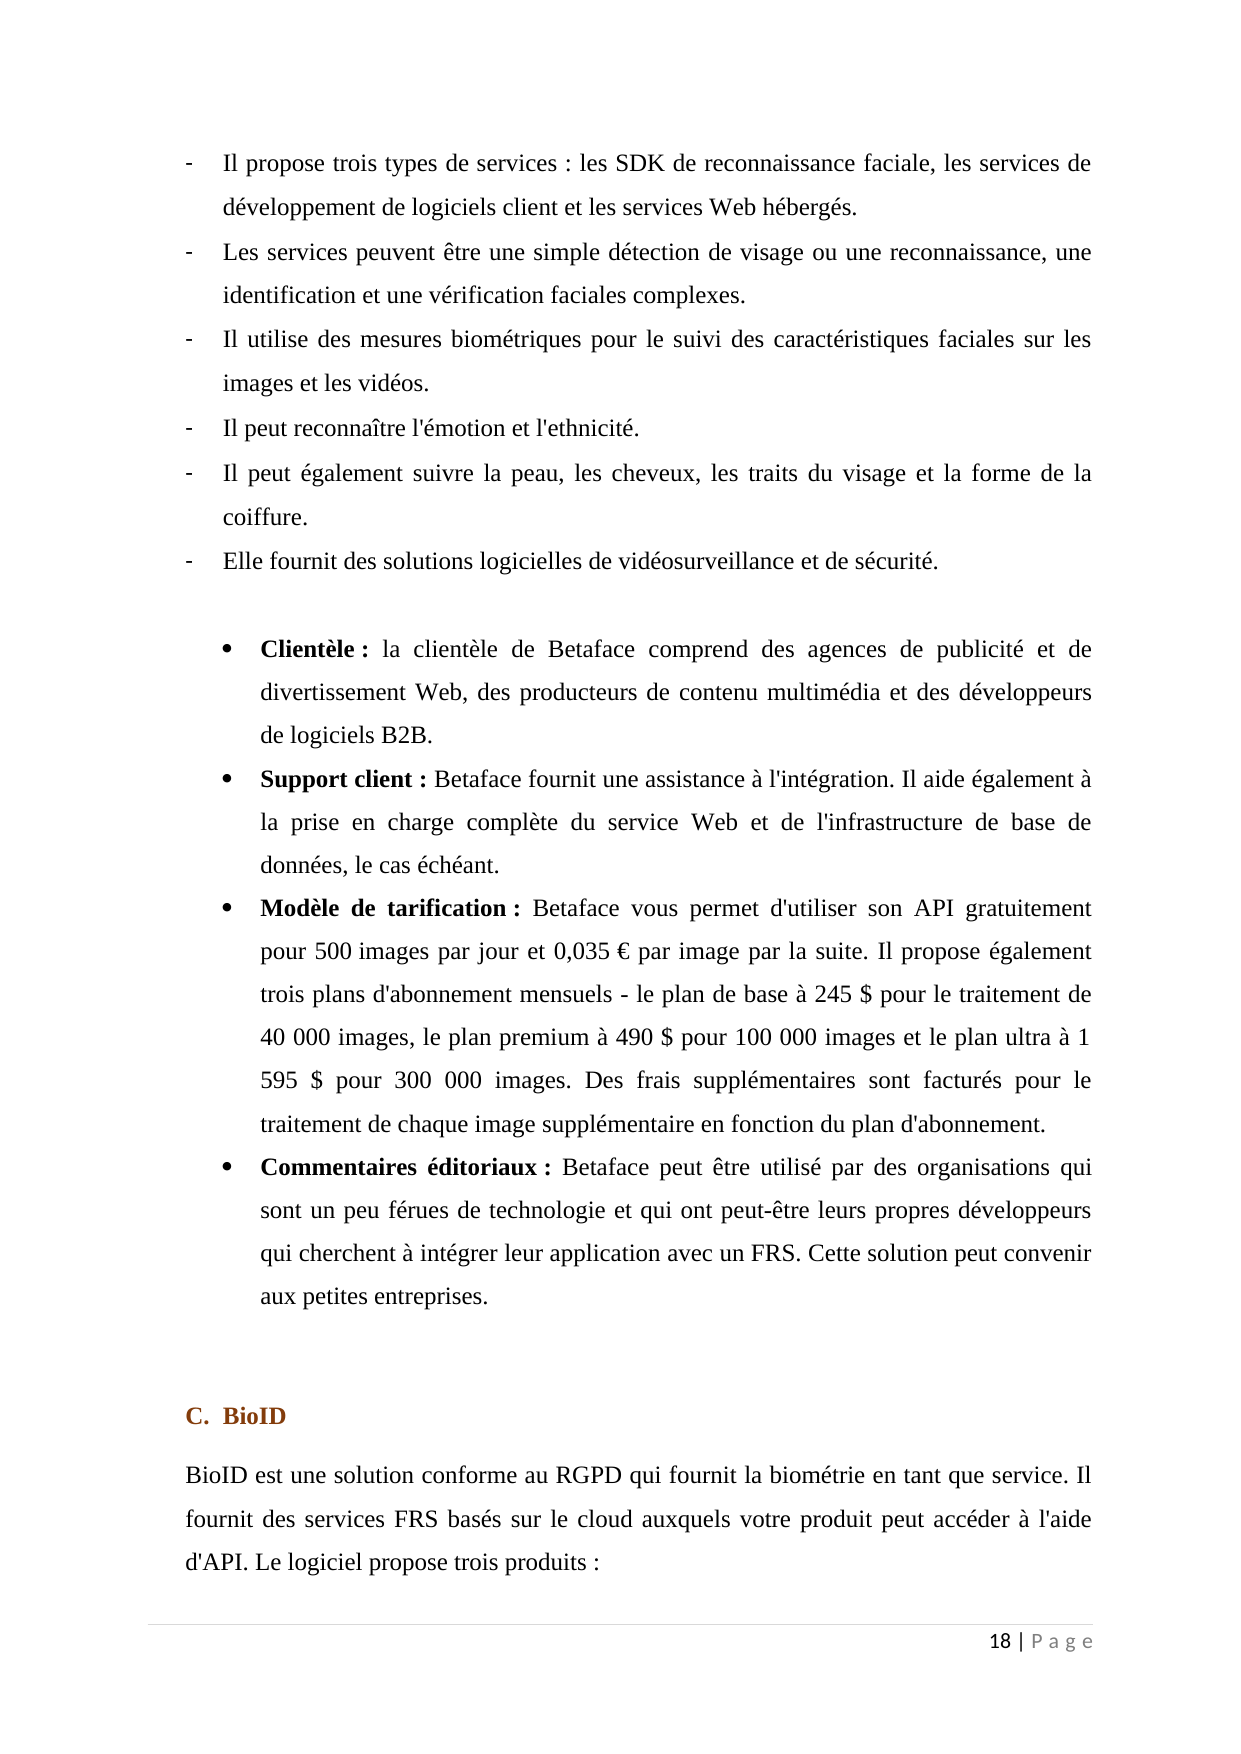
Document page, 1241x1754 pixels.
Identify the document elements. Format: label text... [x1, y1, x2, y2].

list Modèle de tarification : Betaface vous permet d'utiliser son API gratuitement pour 500 images par jour et 0,035 € par image par la suite. Il propose également trois plans d'abonnement mensuels - le plan de base à 245 $ pour le traitement de 40 000 images, le plan premium à 490 $ pour 100 000 images et le plan ultra à 1 595 $ pour 300 000 images. Des frais supplémentaires sont facturés pour le traitement de chaque image supplémentaire en fonction du plan d'abonnement. [223, 893, 1093, 1137]
list Commentaires éditoriaux : Betaface peut être utilisé par des organisations qui sont un peu férues de technologie et qui ont peut-être leurs propres développeurs qui cherchent à intégrer leur application avec un FRS. Cette solution peut convenir aux petites entreprises. [223, 1152, 1093, 1310]
list BioID [185, 1401, 1093, 1429]
list Il propose trois types de services : les SDK de reconnaissance faciale, les services de développement de logiciels client et les services Web hébergés. [185, 148, 1093, 221]
list Il utilise des mesures biométriques pour le suivi des caractéristiques faciales sur les images et les vidéos. [185, 324, 1093, 397]
list Il peut reconnaître l'émotion et l'ethnicité. [185, 412, 1093, 442]
text BioID est une solution conforme au RGPD qui fournit la biométrie en tant que service. Il fournit des services FRS basés sur le cloud auxquels votre produit peut accéder à l'aide d'API. Le logiciel propose trois produits : [185, 1461, 1093, 1576]
list Les services peuvent être une simple détection de visage ou une reconnaissance, une identification et une vérification faciales complexes. [185, 236, 1093, 309]
list Elle fournit des solutions logicielles de vidéosurveillance et de sécurité. [185, 545, 1093, 576]
list Support client : Betaface fournit une assistance à l'intégration. Il aide également à la prise en charge complète du service Web et de l'infrastructure de base de données, le cas échéant. [223, 764, 1093, 879]
list Clientèle : la clientèle de Betaface comprend des agences de publicité et de divertissement Web, des producteurs de contenu multimédia et des développeurs de logiciels B2B. [223, 634, 1093, 749]
list Il peut également suivre la peau, les cheveux, les traits du visage et la forme de la coiffure. [185, 457, 1093, 531]
